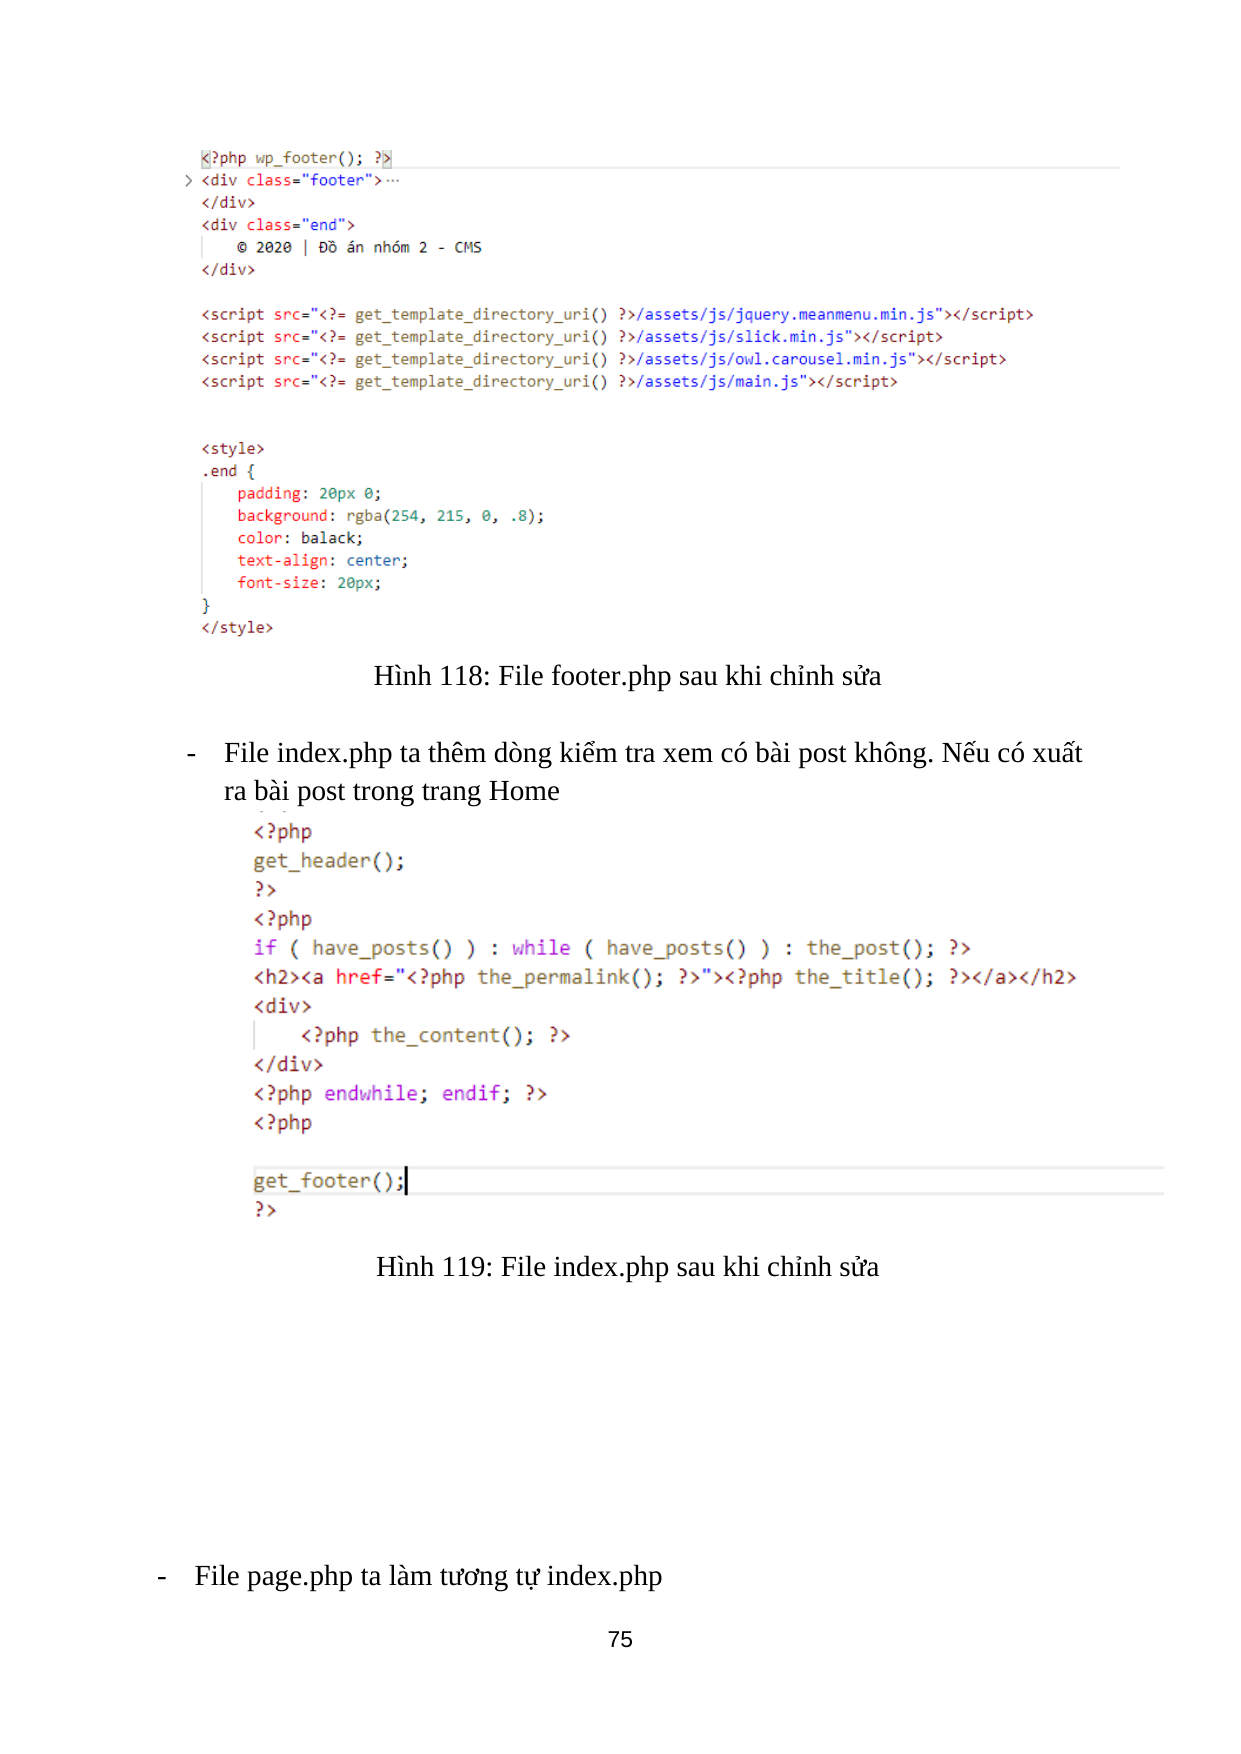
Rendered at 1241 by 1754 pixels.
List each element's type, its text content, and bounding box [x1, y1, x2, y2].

list File index.php ta thêm dòng kiểm tra xem có bài post không. Nếu có xuất ra bài post trong trang Home [186, 735, 1090, 807]
list Hình 119: File index.php sau khi chỉnh sửa [165, 1249, 1090, 1283]
picture [223, 811, 1165, 1246]
list Hình 118: File footer.php sau khi chỉnh sửa [165, 658, 1090, 691]
picture [179, 150, 1121, 654]
list File page.php ta làm tương tự index.php [157, 1558, 1090, 1591]
